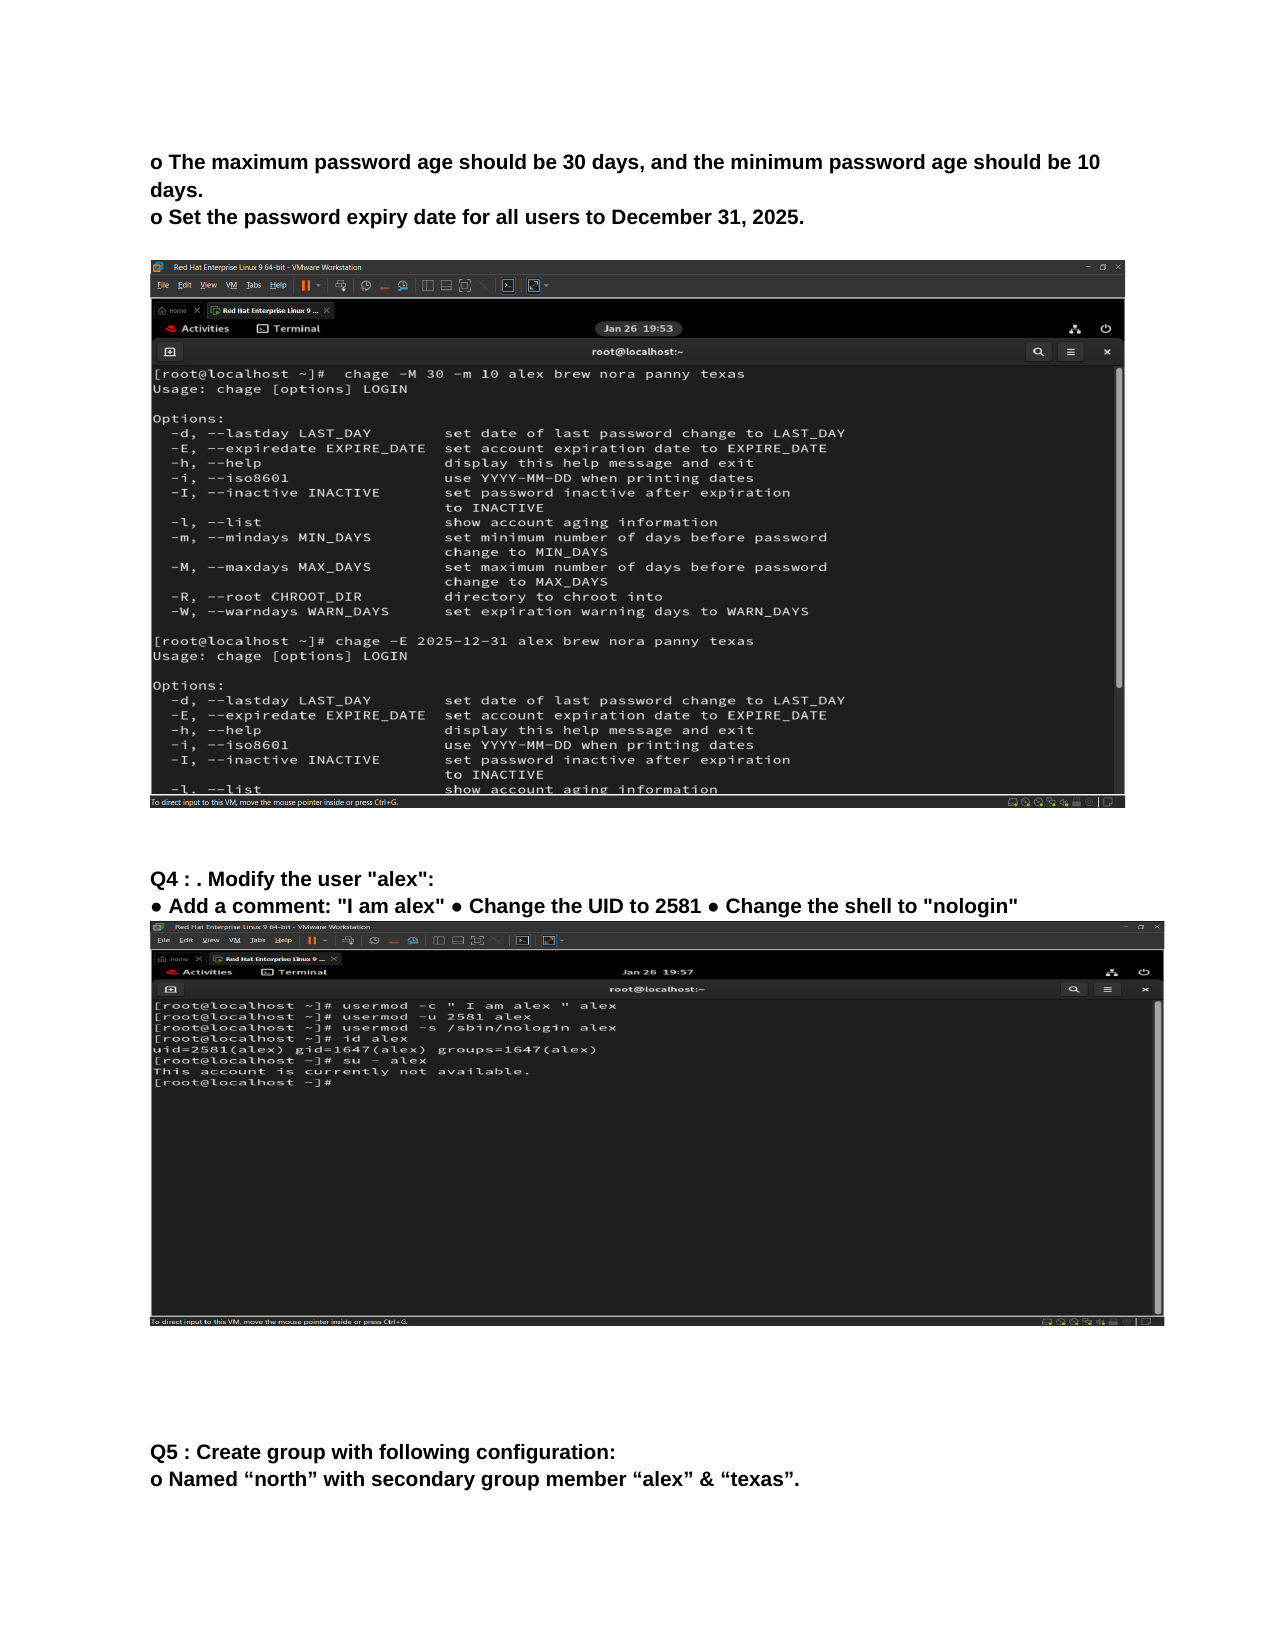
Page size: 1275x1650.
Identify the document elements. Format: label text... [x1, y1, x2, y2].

text o Named “north” with secondary group member “alex” & “texas”. [150, 1467, 1125, 1491]
text Q4 : . Modify the user "alex": [150, 867, 1125, 891]
text Q5 : Create group with following configuration: [150, 1440, 1125, 1464]
text ● Add a comment: "I am alex" ● Change the UID to 2581 ● Change the shell to "nologin" [150, 894, 1125, 918]
picture [150, 260, 1125, 808]
picture [150, 921, 1165, 1326]
text o Set the password expiry date for all users to December 31, 2025. [150, 205, 1125, 229]
text o The maximum password age should be 30 days, and the minimum password age should be 10 days. [150, 150, 1125, 201]
